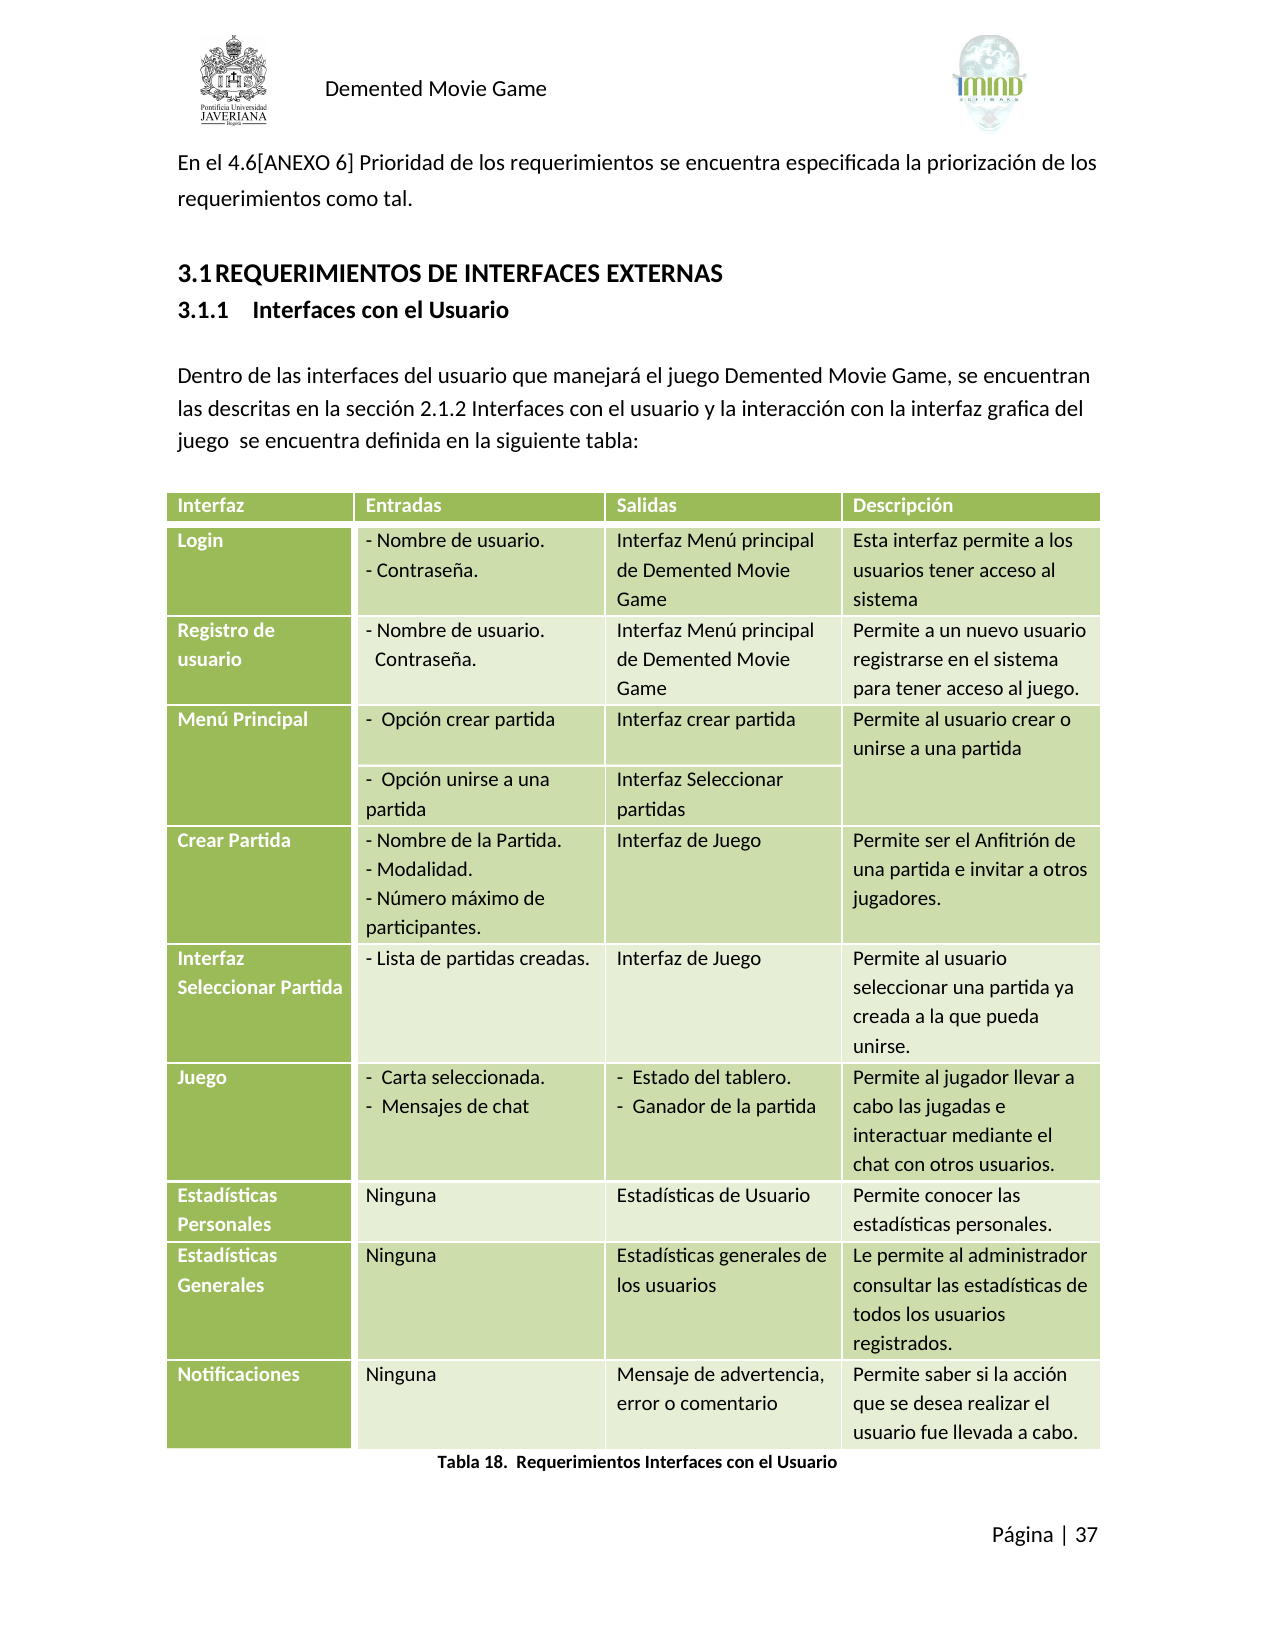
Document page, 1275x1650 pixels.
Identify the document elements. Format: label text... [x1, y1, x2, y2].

table_cell Mensaje de advertencia, error o comentario [606, 1361, 841, 1448]
subtitle REQUERIMIENTOS DE INTERFACES EXTERNAS [177, 256, 1098, 289]
table_cell Permite a un nuevo usuario registrarse en el sistema para tener acceso al juego. [842, 617, 1100, 704]
table_cell Permite conocer las estadísticas personales. [842, 1183, 1100, 1241]
table_cell Permite ser el Anfitrión de una partida e invitar a otros jugadores. [843, 827, 1100, 943]
table_cell Permite saber si la acción que se desea realizar el usuario fue llevada a cabo. [842, 1361, 1100, 1448]
table_cell - Nombre de usuario. - Contraseña. [358, 528, 604, 615]
table_cell Le permite al administrador consultar las estadísticas de todos los usuarios registrados. [843, 1243, 1100, 1359]
table_cell - Estado del tablero. - Ganador de la partida [606, 1064, 841, 1180]
table_cell Estadísticas Personales [167, 1183, 351, 1241]
table_cell Interfaz de Juego [606, 945, 841, 1062]
table_cell Ninguna [358, 1243, 604, 1359]
table_cell Notificaciones [167, 1361, 351, 1448]
text Tabla 18. Requerimientos Interfaces con el Usuario [177, 1451, 1098, 1473]
table_header Salidas [606, 493, 841, 521]
table_cell Estadísticas generales de los usuarios [606, 1243, 841, 1359]
table_cell Permite al usuario crear o unirse a una partida [843, 706, 1100, 825]
table_cell Ninguna [358, 1183, 605, 1241]
table_header Interfaz [167, 493, 353, 521]
table_cell - Nombre de la Partida. - Modalidad. - Número máximo de participantes. [358, 827, 604, 943]
table_cell Interfaz Menú principal de Demented Movie Game [606, 617, 841, 704]
table_cell Estadísticas Generales [167, 1243, 351, 1359]
table_cell - Lista de partidas creadas. [358, 945, 605, 1062]
table_cell - Opción unirse a una partida [358, 767, 605, 825]
table_cell - Nombre de usuario. Contraseña. [358, 617, 605, 704]
table_cell Interfaz de Juego [606, 827, 841, 943]
table_cell Login [167, 528, 351, 615]
table_header Descripción [843, 493, 1100, 521]
table_cell - Opción crear partida [358, 706, 604, 764]
table_cell Juego [167, 1064, 351, 1180]
text Dentro de las interfaces del usuario que manejará el juego Demented Movie Game, se encuentran las descritas en la sección 2.1.2 Interfaces con el usuario y la interacción con la interfaz grafica del juego se encuentra definida en la siguiente tabla: [177, 362, 1098, 454]
table_cell Esta interfaz permite a los usuarios tener acceso al sistema [843, 528, 1100, 615]
table_cell Crear Partida [167, 827, 351, 943]
table_cell Permite al usuario seleccionar una partida ya creada a la que pueda unirse. [842, 945, 1100, 1062]
table_cell Registro de usuario [167, 617, 351, 704]
table_cell Menú Principal [167, 706, 351, 825]
table_header Entradas [355, 493, 604, 521]
picture [200, 35, 267, 126]
table_cell Interfaz Menú principal de Demented Movie Game [606, 528, 841, 615]
subtitle Interfaces con el Usuario [177, 294, 1098, 325]
picture [951, 35, 1033, 138]
table_cell - Carta seleccionada. - Mensajes de chat [358, 1064, 604, 1180]
table_cell Estadísticas de Usuario [606, 1183, 841, 1241]
table_cell Permite al jugador llevar a cabo las jugadas e interactuar mediante el chat con otros usuarios. [843, 1064, 1100, 1180]
table_cell Ninguna [358, 1361, 605, 1448]
table_cell Interfaz Seleccionar partidas [606, 767, 841, 825]
table_cell Interfaz Seleccionar Partida [167, 945, 351, 1062]
table_cell Interfaz crear partida [606, 706, 841, 764]
